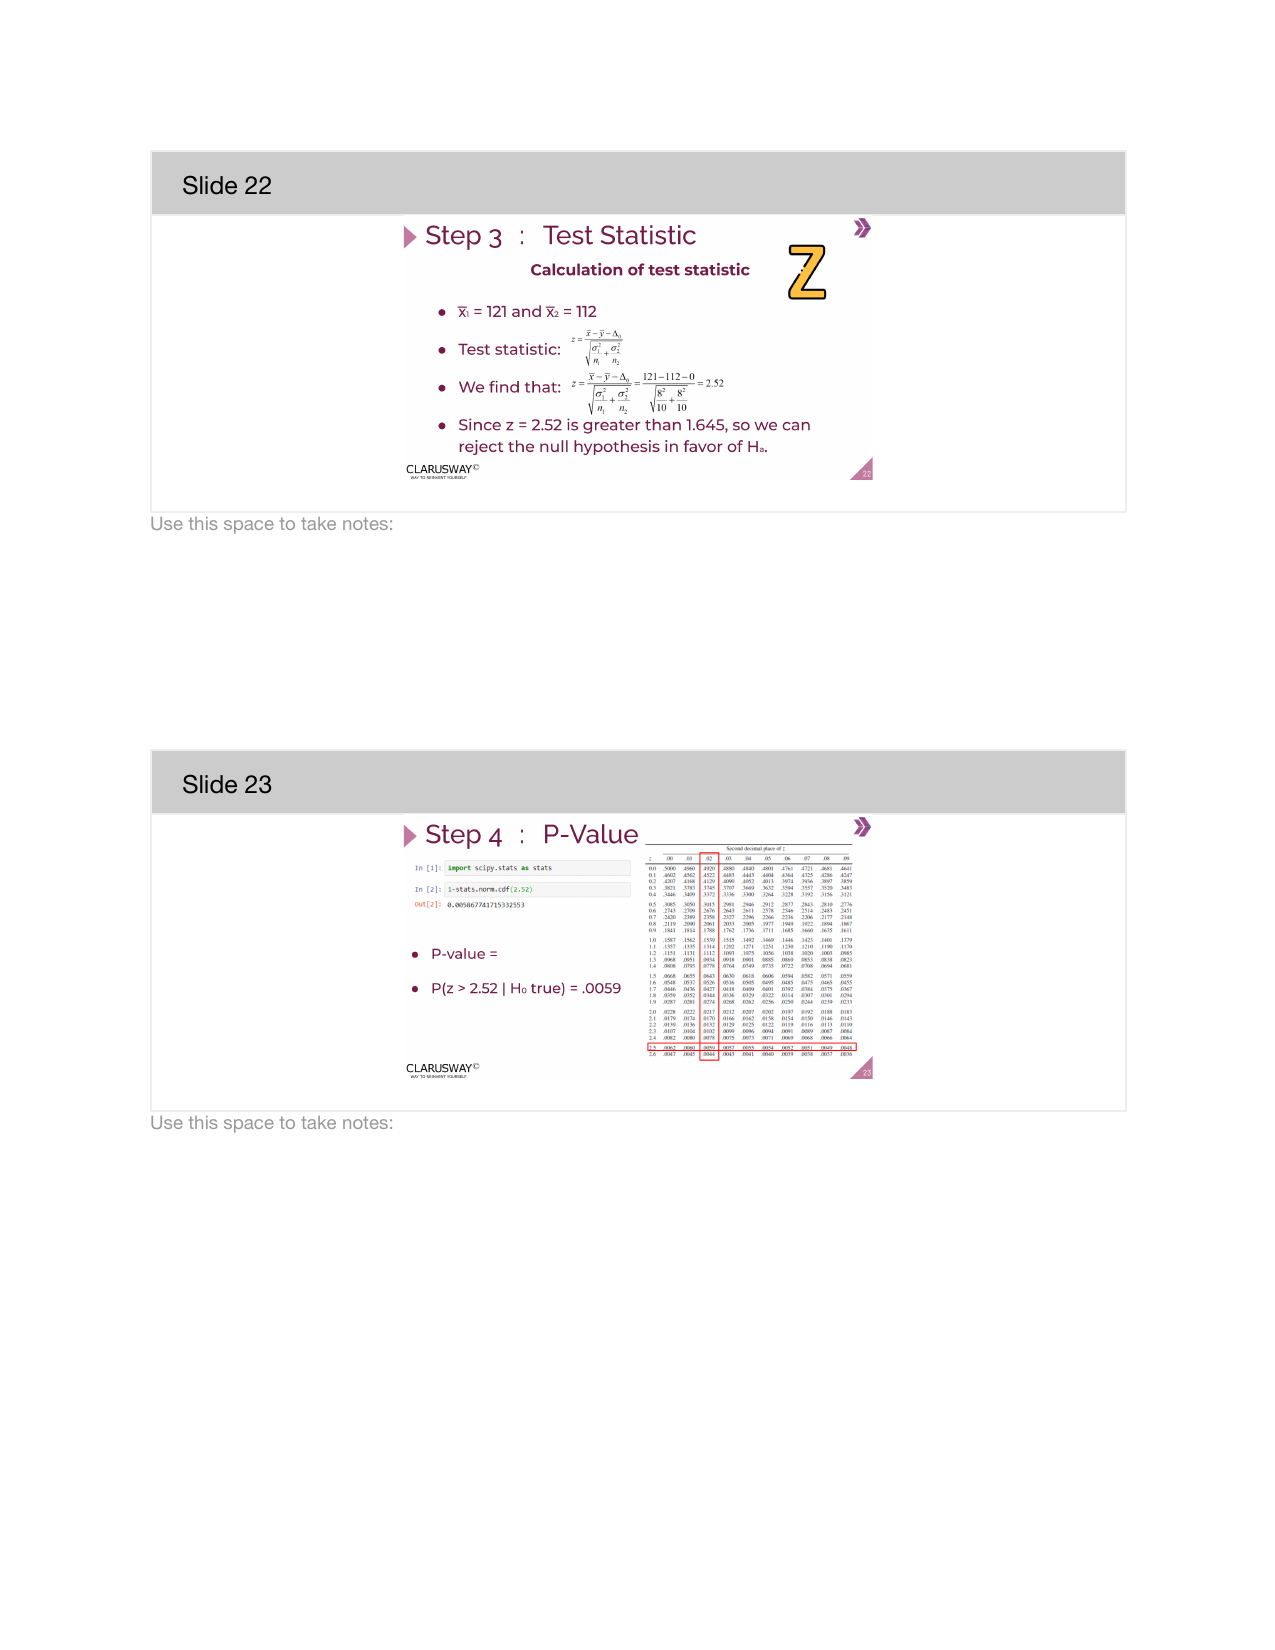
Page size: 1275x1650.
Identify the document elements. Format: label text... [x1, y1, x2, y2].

picture [403, 814, 873, 1079]
text Use this space to take notes: [150, 513, 1125, 536]
table_header Slide 23 [152, 751, 1125, 813]
table_cell [152, 815, 1125, 1110]
table_header Slide 22 [152, 152, 1125, 214]
table_cell [152, 216, 1125, 511]
text Use this space to take notes: [150, 1112, 1125, 1135]
picture [403, 215, 873, 480]
